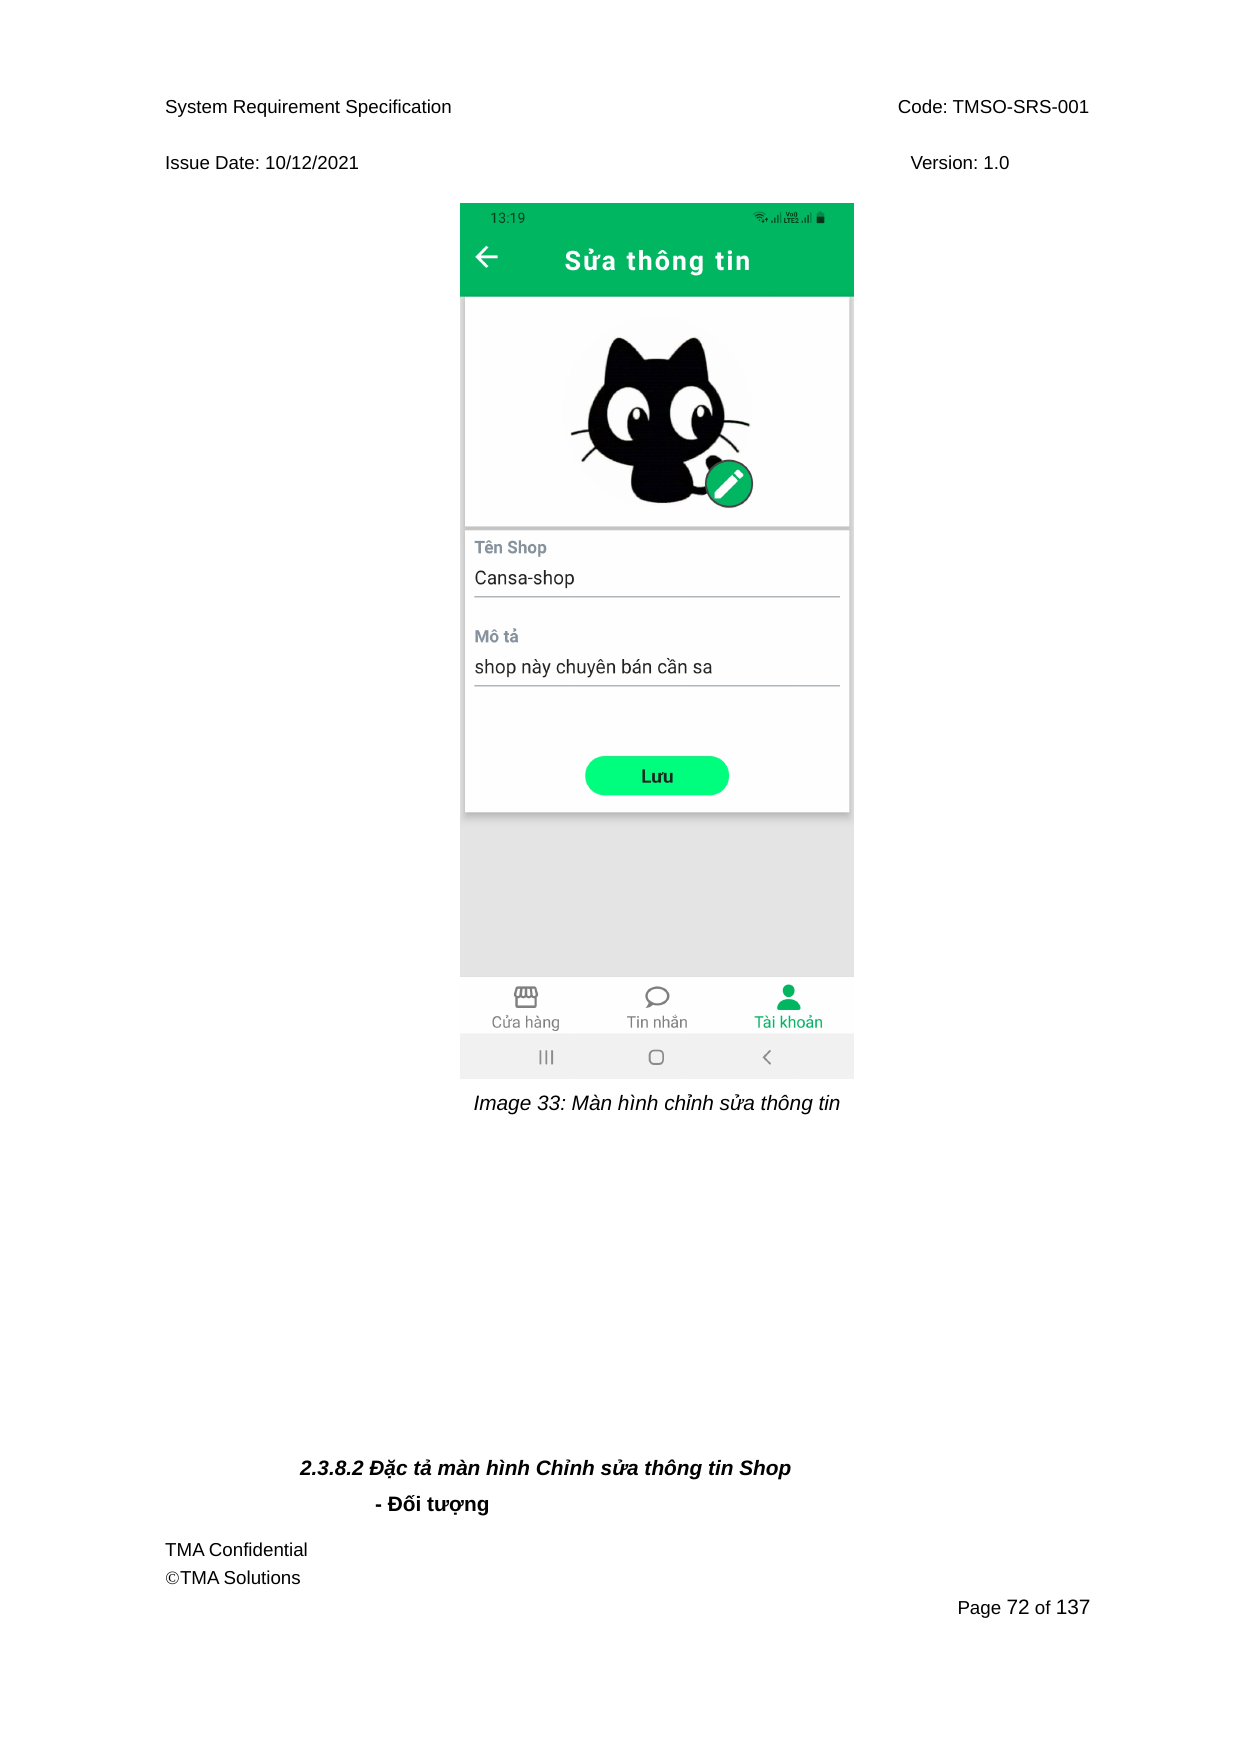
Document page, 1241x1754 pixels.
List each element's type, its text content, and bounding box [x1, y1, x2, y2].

text - Đối tượng [315, 1492, 1090, 1516]
text Image 33: Màn hình chỉnh sửa thông tin [150, 1091, 1090, 1115]
text 2.3.8.2 Đặc tả màn hình Chỉnh sửa thông tin Shop [240, 1456, 1090, 1480]
picture [460, 203, 854, 1079]
